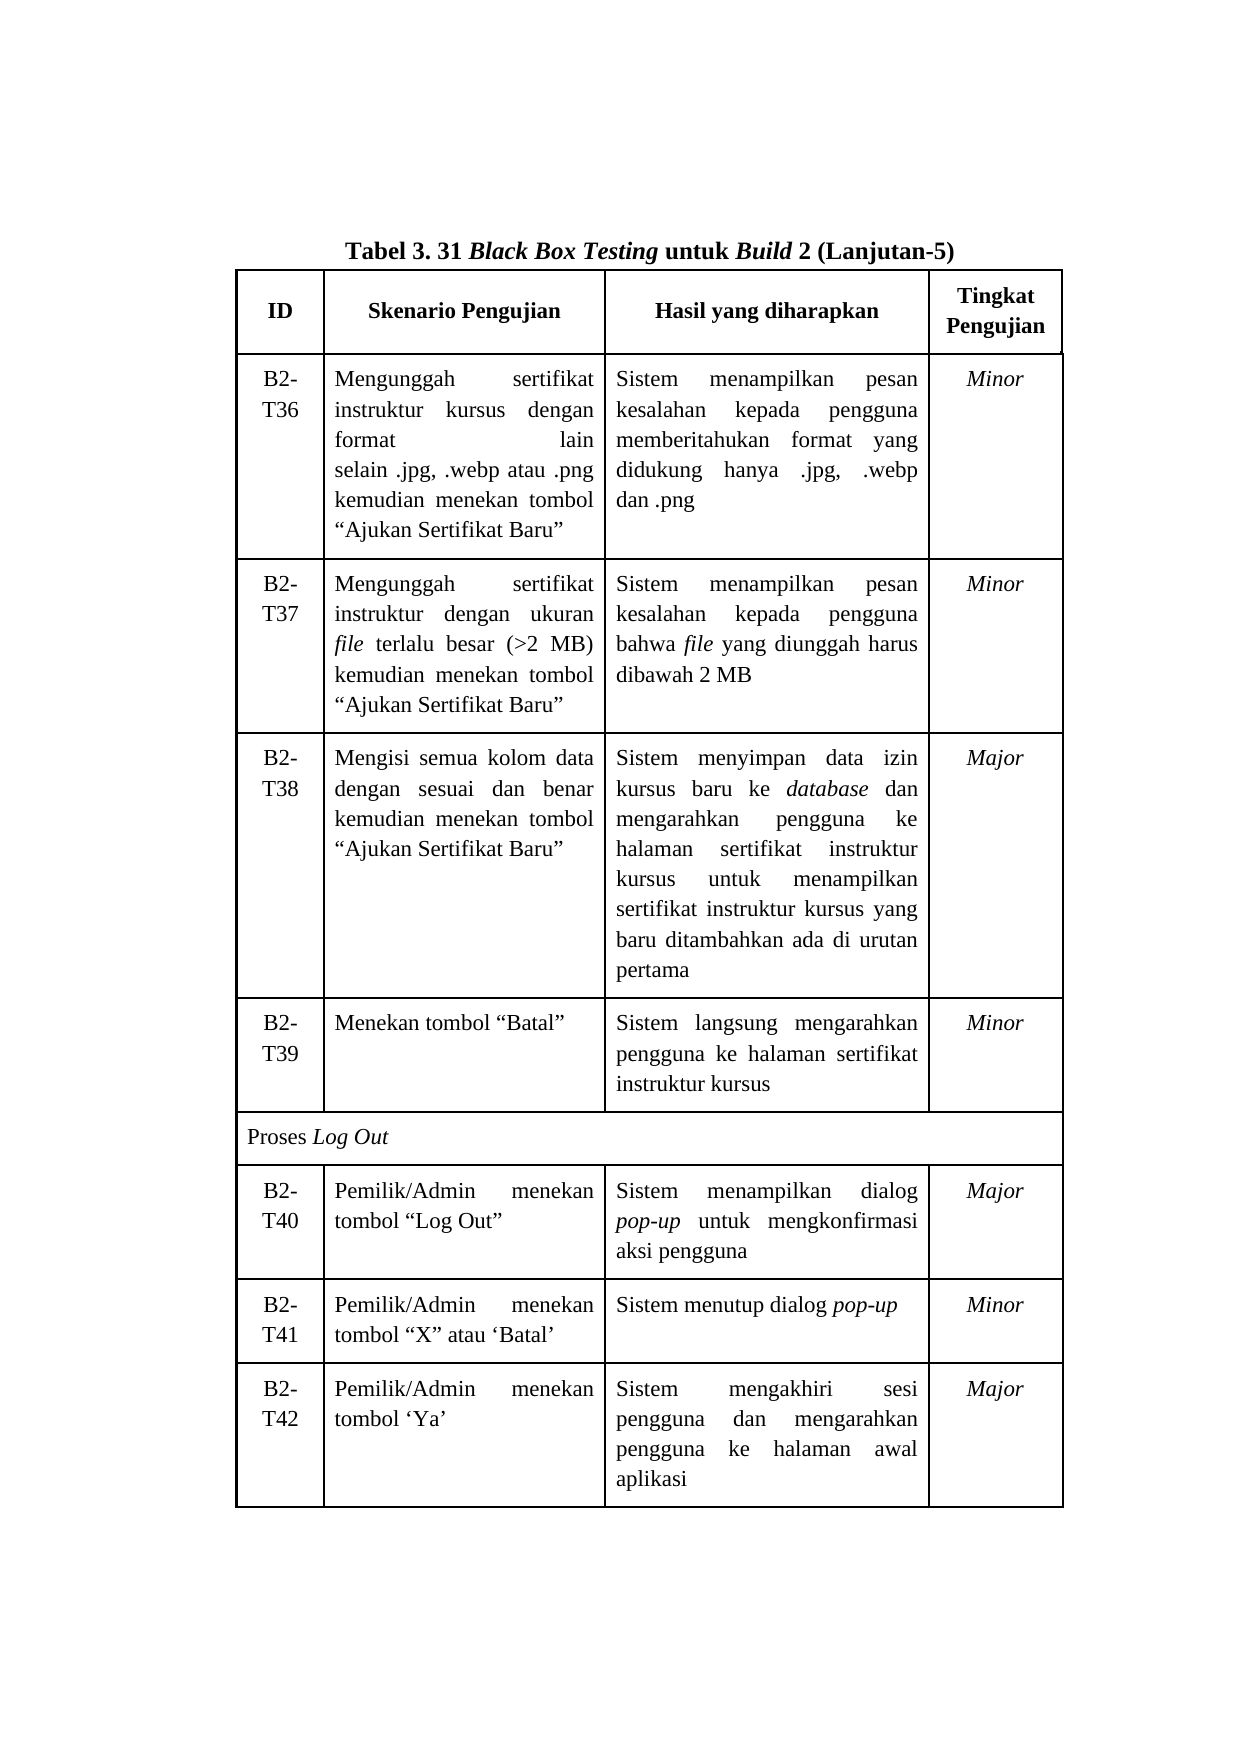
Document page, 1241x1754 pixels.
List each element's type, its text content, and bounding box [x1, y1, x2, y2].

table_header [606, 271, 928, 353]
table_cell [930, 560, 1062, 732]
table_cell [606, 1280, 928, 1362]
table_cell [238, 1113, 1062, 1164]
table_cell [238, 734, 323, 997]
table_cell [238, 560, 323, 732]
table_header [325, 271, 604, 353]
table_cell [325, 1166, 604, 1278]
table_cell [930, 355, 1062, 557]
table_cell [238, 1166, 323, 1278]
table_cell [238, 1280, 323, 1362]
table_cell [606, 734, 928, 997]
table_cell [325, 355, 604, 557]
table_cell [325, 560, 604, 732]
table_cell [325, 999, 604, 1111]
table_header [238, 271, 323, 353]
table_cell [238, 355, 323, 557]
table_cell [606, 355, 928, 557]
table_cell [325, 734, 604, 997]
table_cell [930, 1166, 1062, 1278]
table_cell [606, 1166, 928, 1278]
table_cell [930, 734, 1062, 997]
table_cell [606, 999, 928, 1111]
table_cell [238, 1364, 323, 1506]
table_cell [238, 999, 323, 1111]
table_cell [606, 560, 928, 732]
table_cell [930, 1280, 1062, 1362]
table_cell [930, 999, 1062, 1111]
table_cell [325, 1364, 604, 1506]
text Tabel 3. 31 Black Box Testing untuk Build 2 (Lanjutan-5) [236, 236, 1063, 265]
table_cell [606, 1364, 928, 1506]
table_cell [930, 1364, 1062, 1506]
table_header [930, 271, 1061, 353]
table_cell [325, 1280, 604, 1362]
